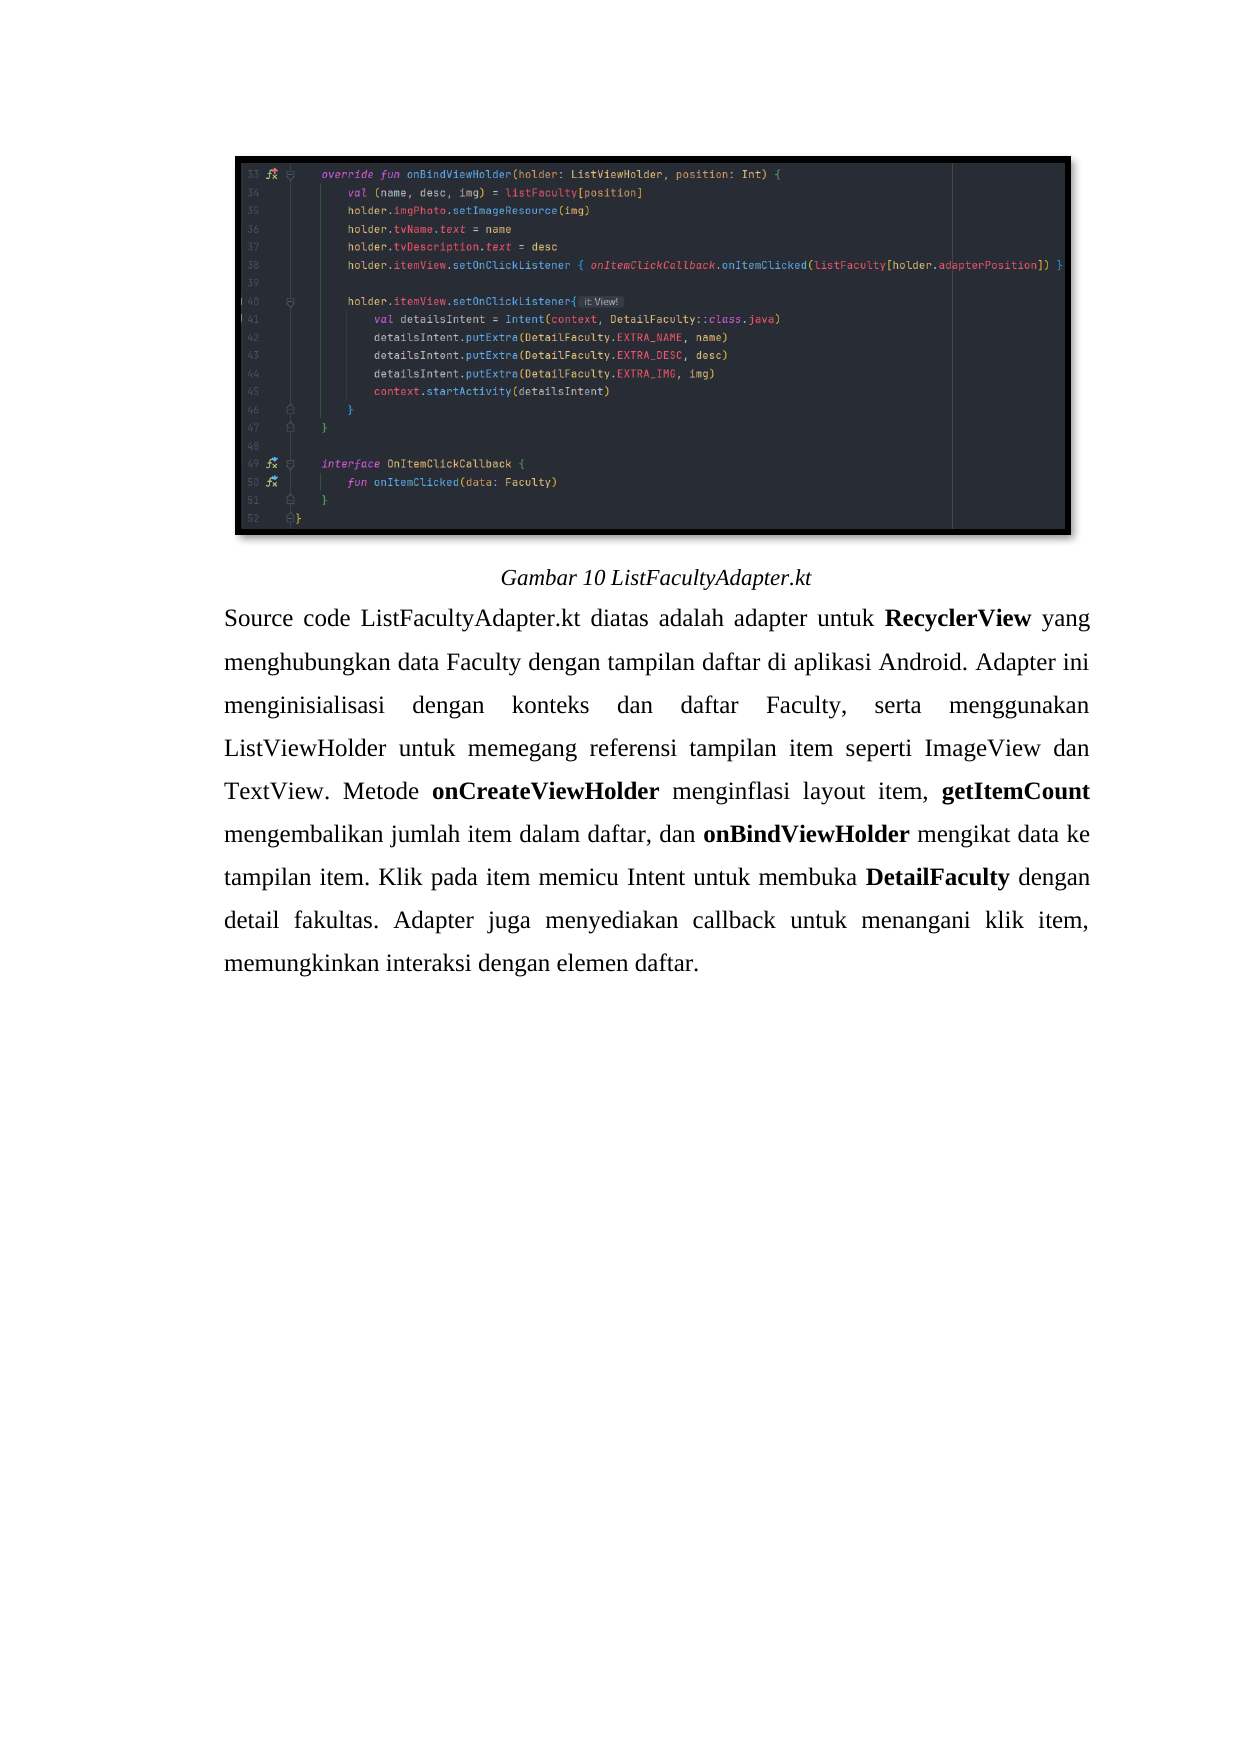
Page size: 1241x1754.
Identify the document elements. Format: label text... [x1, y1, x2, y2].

list Gambar 10 ListFacultyAdapter.kt [224, 564, 1090, 590]
picture [241, 163, 1065, 529]
list Source code ListFacultyAdapter.kt diatas adalah adapter untuk RecyclerView yang menghubungkan data Faculty dengan tampilan daftar di aplikasi Android. Adapter ini menginisialisasi dengan konteks dan daftar Faculty, serta menggunakan ListViewHolder untuk memegang referensi tampilan item seperti ImageView dan TextView. Metode onCreateViewHolder menginflasi layout item, getItemCount mengembalikan jumlah item dalam daftar, dan onBindViewHolder mengikat data ke tampilan item. Klik pada item memicu Intent untuk membuka DetailFaculty dengan detail fakultas. Adapter juga menyediakan callback untuk menangani klik item, memungkinkan interaksi dengan elemen daftar. [224, 603, 1090, 977]
